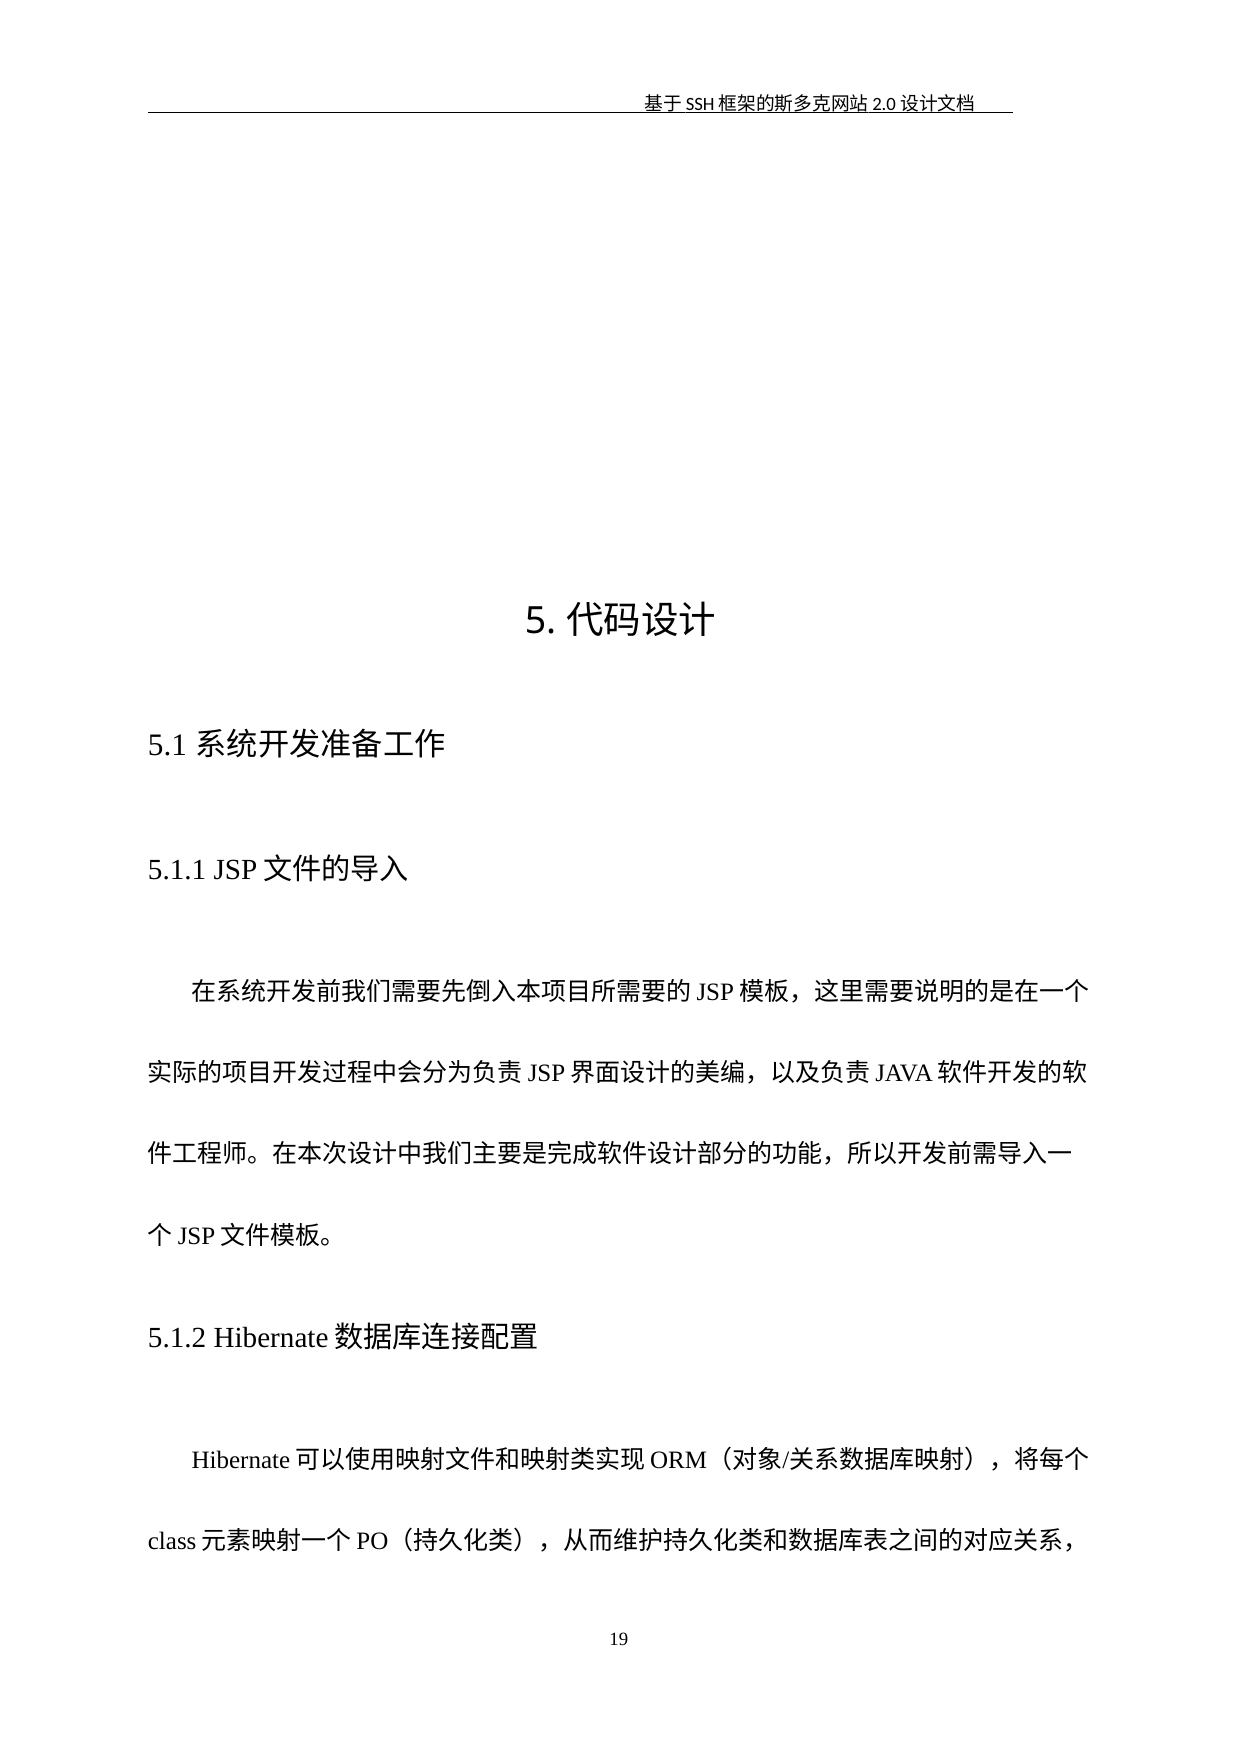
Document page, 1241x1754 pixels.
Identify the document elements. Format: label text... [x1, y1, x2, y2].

subtitle 代码设计 [148, 584, 1092, 649]
subtitle 5.1.2 Hibernate数据库连接配置 [148, 1302, 1092, 1367]
subtitle 5.1 系统开发准备工作 [148, 709, 1092, 774]
subtitle 5.1.1 JSP文件的导入 [148, 834, 1092, 899]
text 在系统开发前我们需要先倒入本项目所需要的JSP模板，这里需要说明的是在一个实际的项目开发过程中会分为负责JSP界面设计的美编，以及负责JAVA软件开发的软件工程师。在本次设计中我们主要是完成软件设计部分的功能，所以开发前需导入一个JSP文件模板。 [148, 957, 1092, 1266]
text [148, 1425, 1092, 1571]
